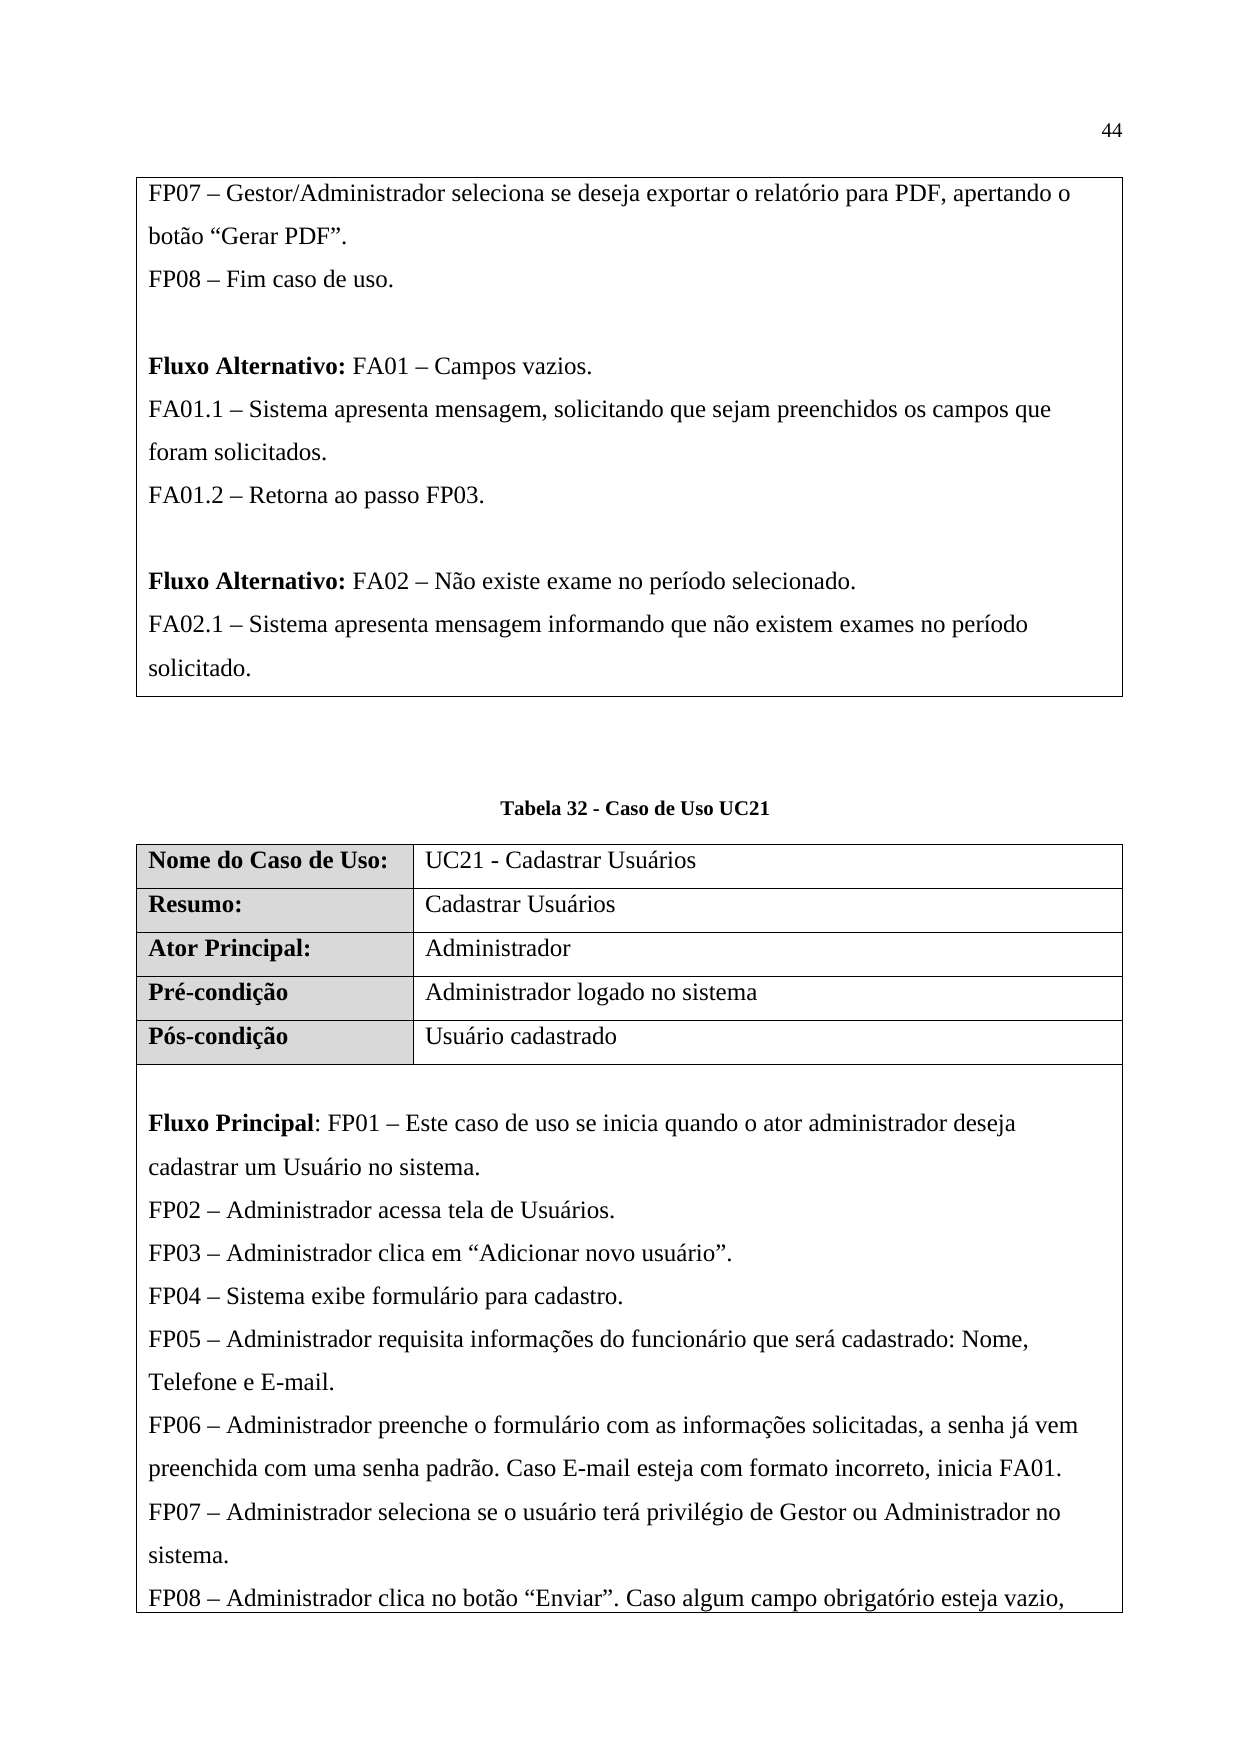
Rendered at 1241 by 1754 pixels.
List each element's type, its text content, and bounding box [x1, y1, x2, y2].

table_cell Administrador logado no sistema [414, 977, 1122, 1020]
table_cell Ator Principal: [137, 933, 413, 976]
table_cell Cadastrar Usuários [414, 889, 1122, 932]
table_cell Pré-condição [137, 977, 413, 1020]
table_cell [137, 178, 1122, 696]
table_cell Resumo: [137, 889, 413, 932]
table_cell Usuário cadastrado [414, 1021, 1122, 1064]
table_header Nome do Caso de Uso: [137, 845, 413, 888]
table_cell Pós-condição [137, 1021, 413, 1064]
table_cell Administrador [414, 933, 1122, 976]
table_header UC21 - Cadastrar Usuários [414, 845, 1122, 888]
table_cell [137, 1065, 1122, 1612]
